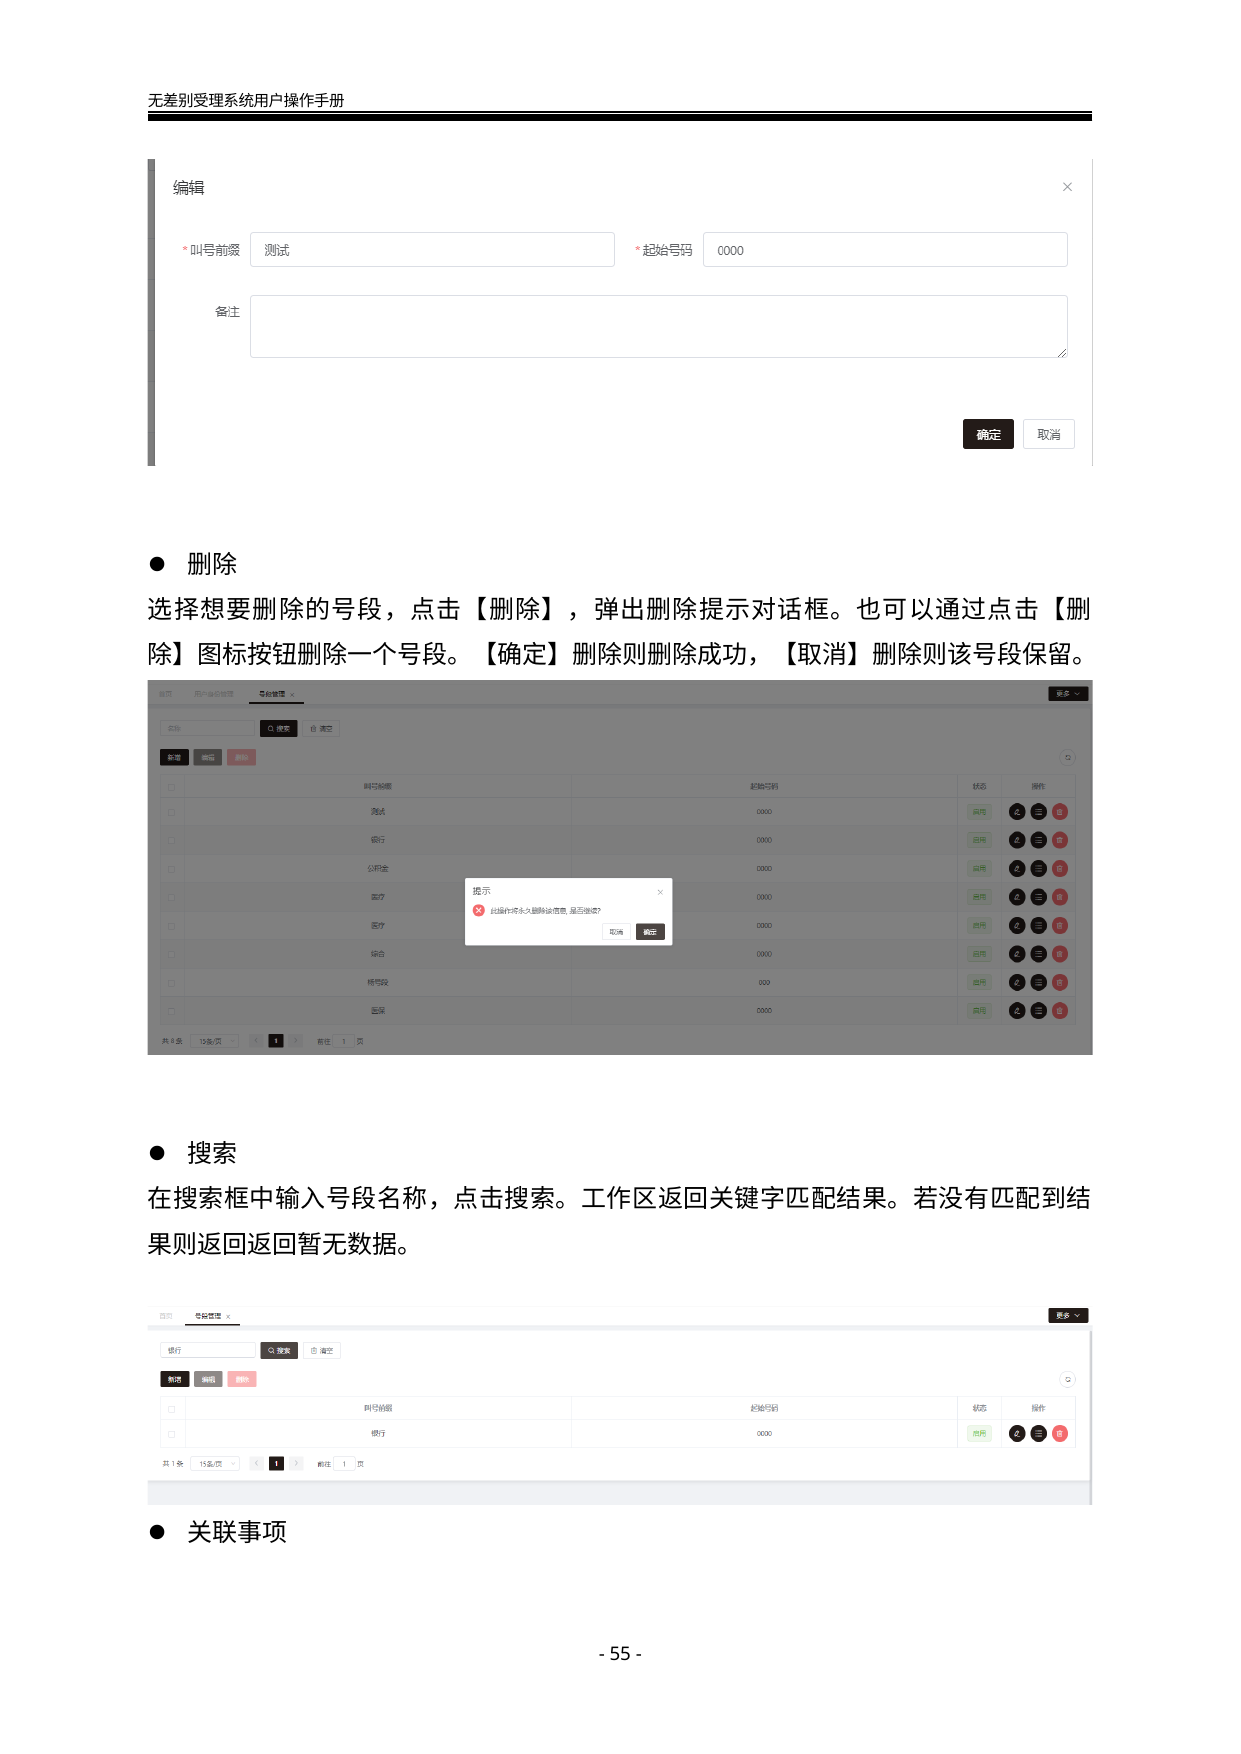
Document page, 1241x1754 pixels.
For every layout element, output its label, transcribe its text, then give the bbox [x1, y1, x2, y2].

list 关联事项 [148, 1512, 1092, 1548]
text 在搜索框中输入号段名称，点击搜索。工作区返回关键字匹配结果。若没有匹配到结果则返回返回暂无数据。 [148, 1179, 1092, 1260]
picture [147, 159, 1093, 466]
list 删除 [148, 544, 1092, 581]
picture [147, 1305, 1093, 1505]
picture [147, 680, 1093, 1055]
text 选择想要删除的号段，点击【删除】，弹出删除提示对话框。也可以通过点击【删除】图标按钮删除一个号段。【确定】删除则删除成功，【取消】删除则该号段保留。 [148, 589, 1092, 671]
list 搜索 [148, 1133, 1092, 1170]
